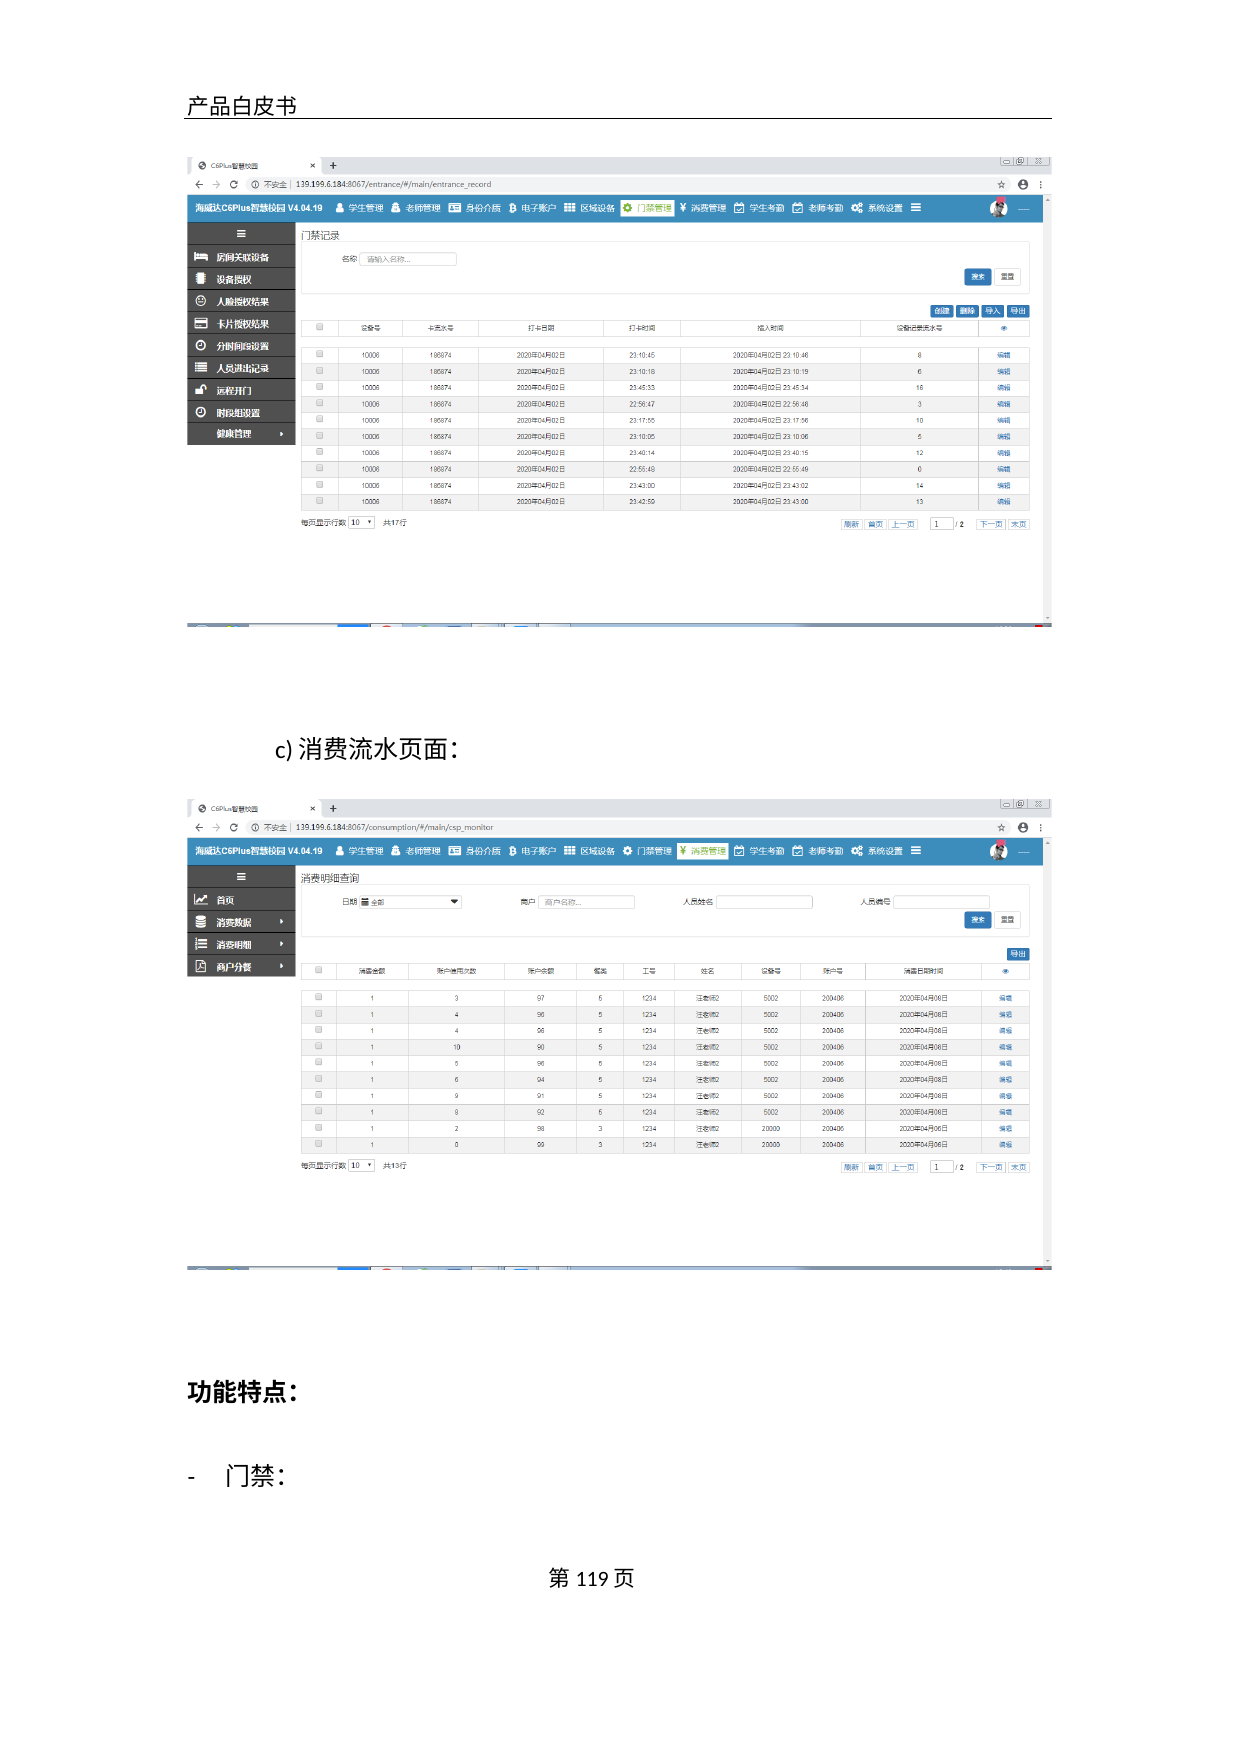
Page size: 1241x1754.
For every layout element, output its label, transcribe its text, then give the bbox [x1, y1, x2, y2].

picture [187, 799, 1052, 1270]
list 门禁： [187, 1442, 1053, 1507]
text c) 消费流水页面： [231, 715, 1053, 780]
text 功能特点： [187, 1358, 1053, 1423]
picture [187, 157, 1052, 627]
